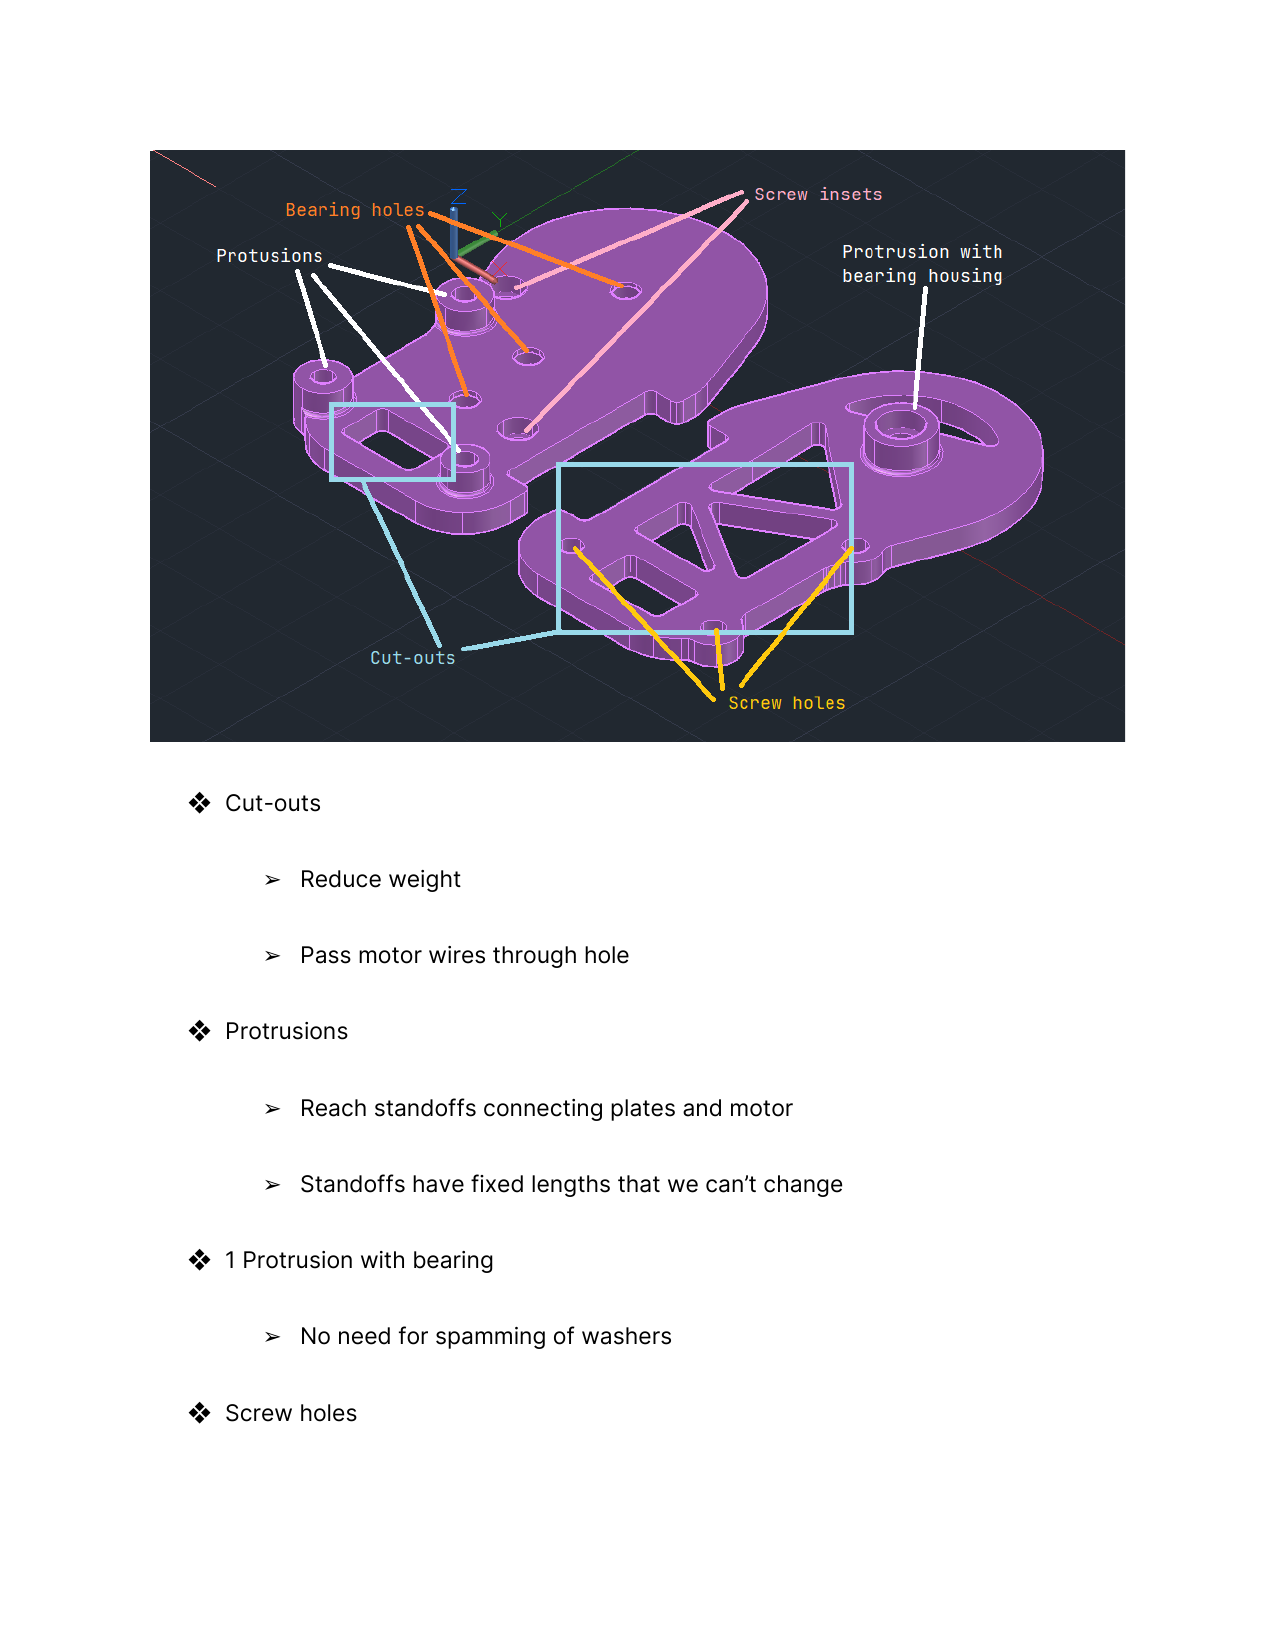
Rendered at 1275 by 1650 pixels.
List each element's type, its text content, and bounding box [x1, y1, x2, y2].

list No need for spamming of washers [262, 1323, 1125, 1350]
list 1 Protrusion with bearing [187, 1246, 1125, 1274]
picture [150, 150, 1125, 742]
list Pass motor wires through hole [262, 941, 1125, 969]
list Cut-outs [187, 789, 1125, 817]
list Standoffs have fixed lengths that we can’t change [262, 1170, 1125, 1198]
list Screw holes [187, 1399, 1125, 1427]
list Protrusions [187, 1018, 1125, 1045]
list Reduce weight [262, 865, 1125, 893]
list Reach standoffs connecting plates and motor [262, 1094, 1125, 1122]
